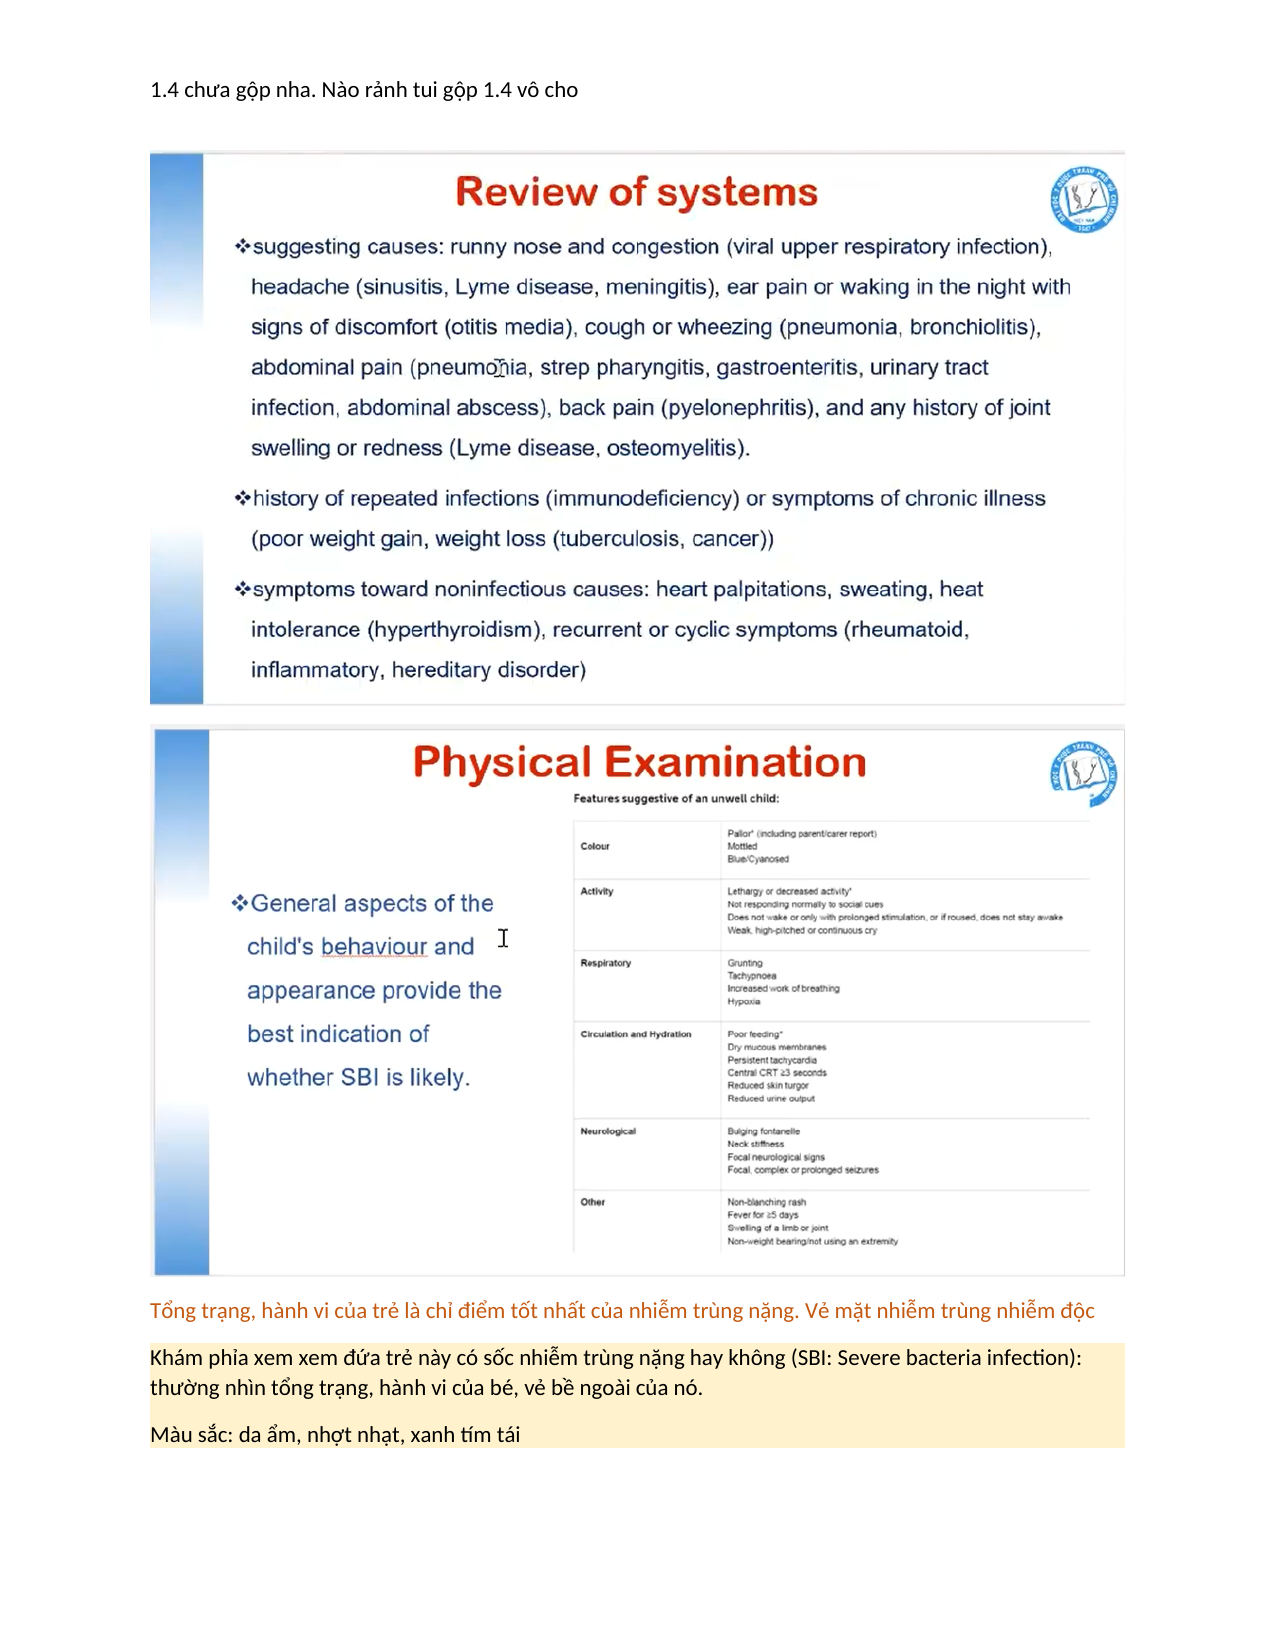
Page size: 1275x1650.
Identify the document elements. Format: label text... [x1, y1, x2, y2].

picture [150, 724, 1125, 1277]
text Tổng trạng, hành vi của trẻ là chỉ điểm tốt nhất của nhiễm trùng nặng. Vẻ mặt nhiễm trùng nhiễm độc [150, 1296, 1125, 1324]
text Khám phỉa xem xem đứa trẻ này có sốc nhiễm trùng nặng hay không (SBI: Severe bacteria infection): thường nhìn tổng trạng, hành vi của bé, vẻ bề ngoài của nó. [150, 1343, 1125, 1401]
picture [150, 150, 1125, 706]
text Màu sắc: da ẩm, nhợt nhạt, xanh tím tái [150, 1420, 1125, 1448]
